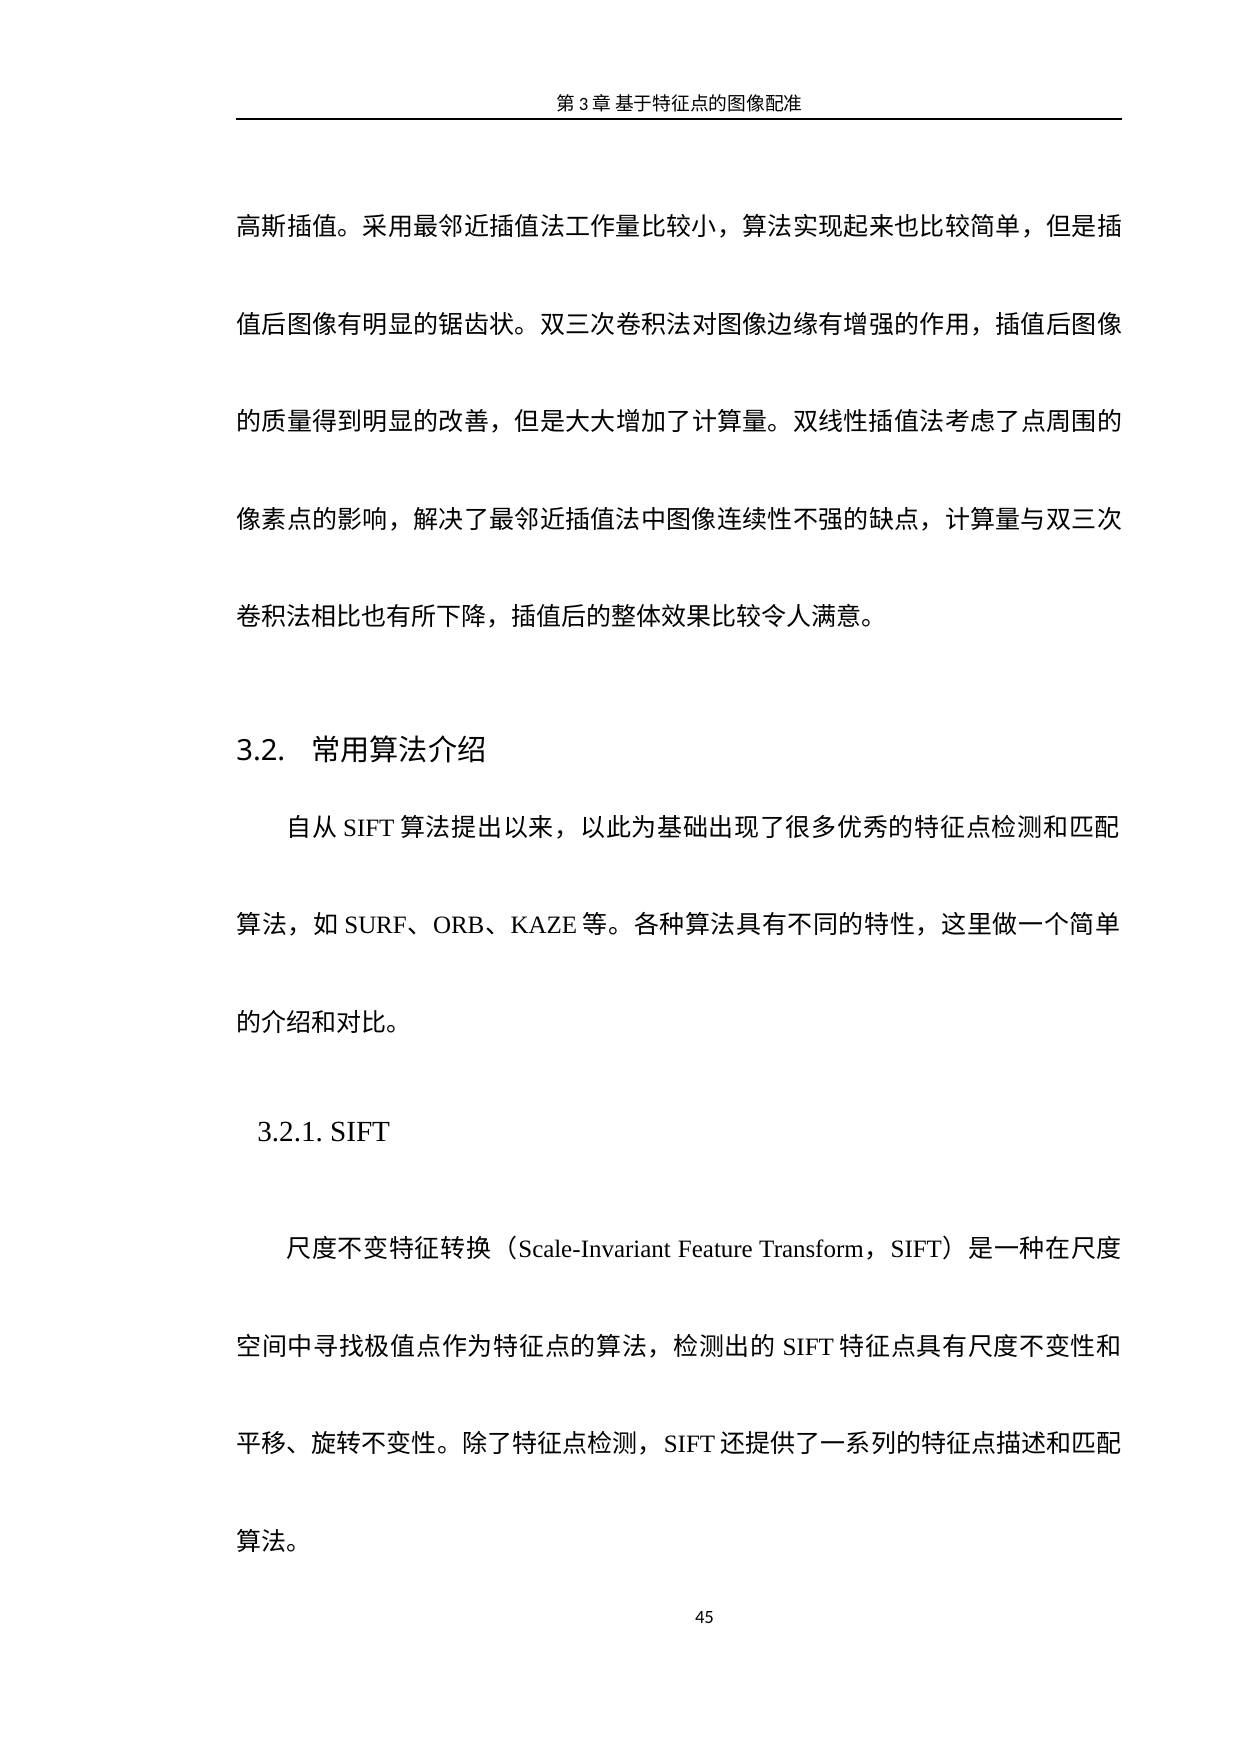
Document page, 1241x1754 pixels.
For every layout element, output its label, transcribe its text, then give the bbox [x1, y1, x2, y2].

subtitle 常用算法介绍 [236, 715, 1122, 780]
text 尺度不变特征转换（Scale-Invariant Feature Transform，SIFT）是一种在尺度空间中寻找极值点作为特征点的算法，检测出的SIFT特征点具有尺度不变性和平移、旋转不变性。除了特征点检测，SIFT还提供了一系列的特征点描述和匹配算法。 [236, 1214, 1122, 1572]
text 自从SIFT算法提出以来，以此为基础出现了很多优秀的特征点检测和匹配算法，如SURF、ORB、KAZE等。各种算法具有不同的特性，这里做一个简单的介绍和对比。 [236, 793, 1122, 1053]
subtitle 3.2.1. SIFT [236, 1098, 1122, 1163]
